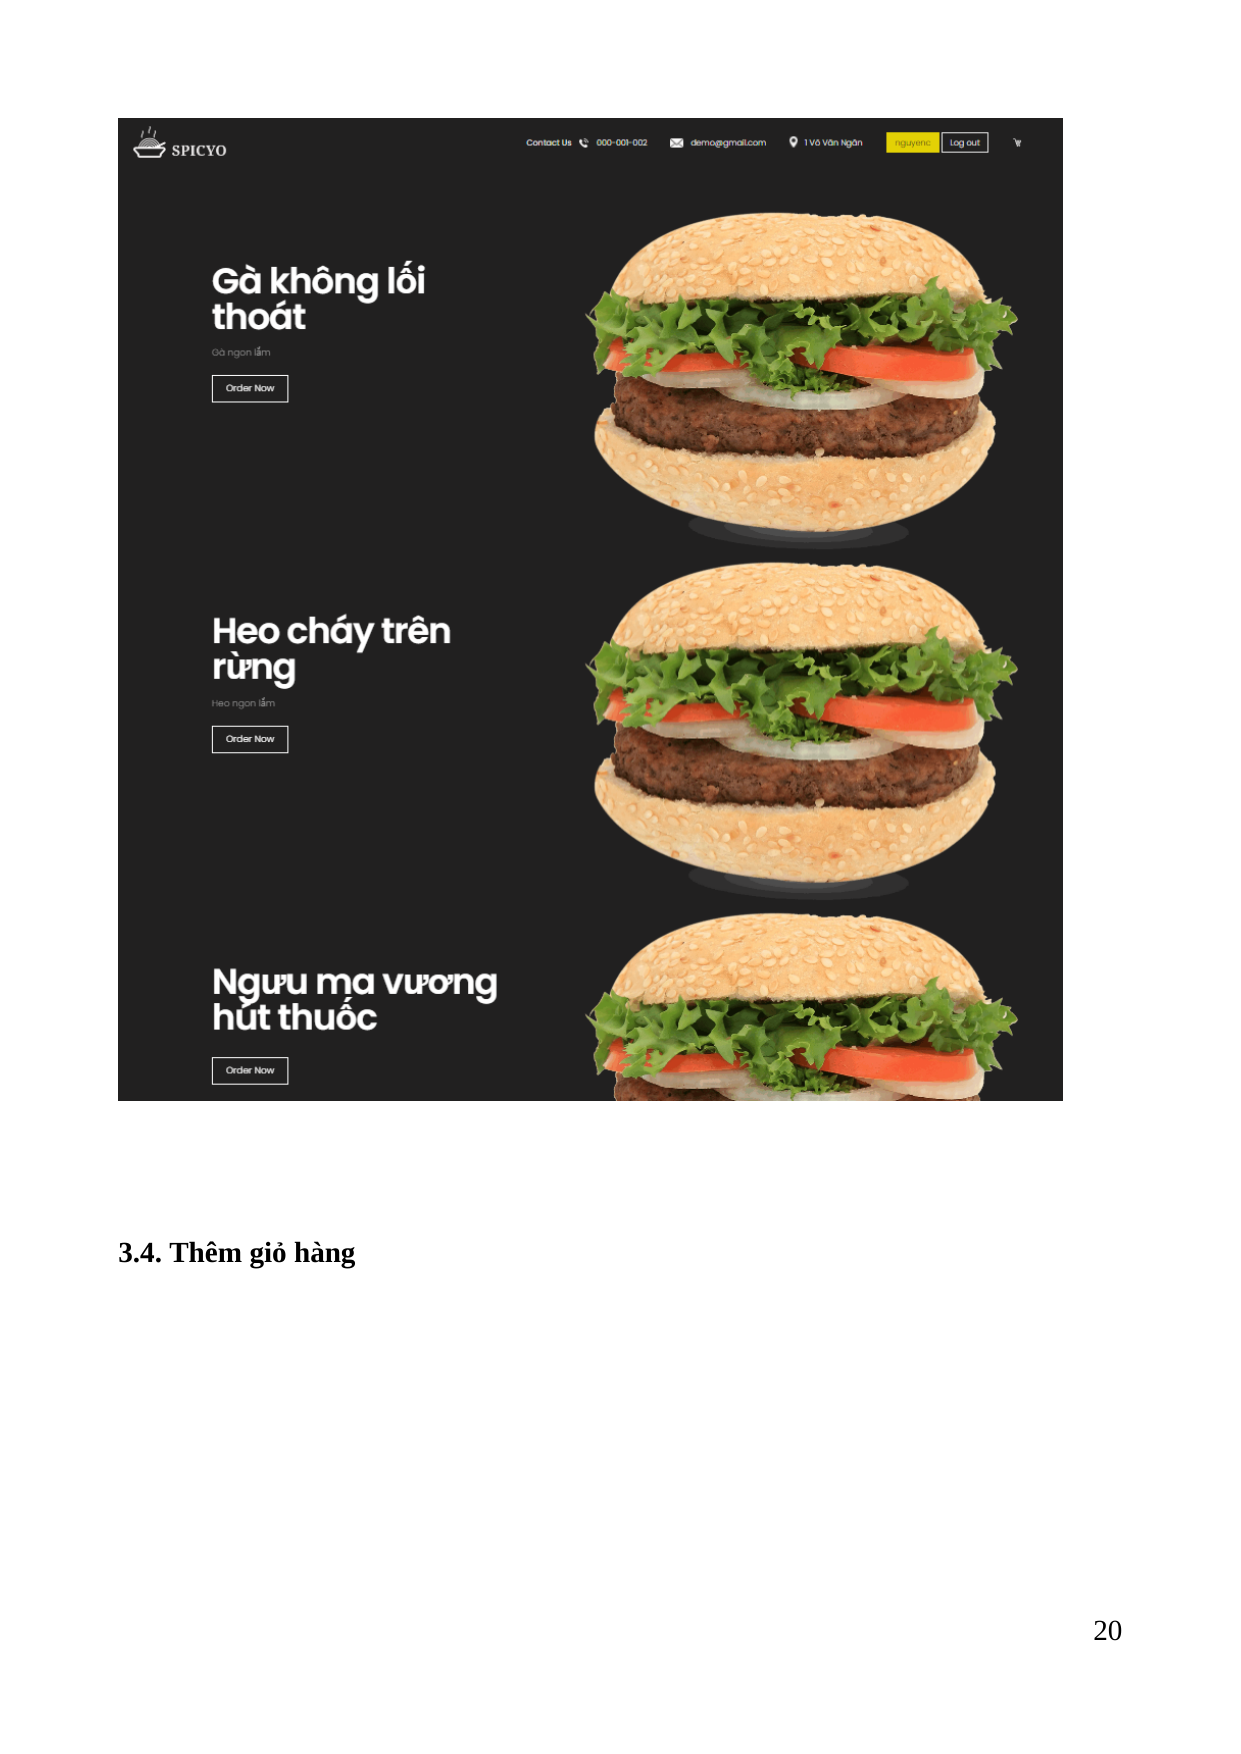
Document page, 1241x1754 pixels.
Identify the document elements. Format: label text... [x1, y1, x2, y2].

picture [118, 118, 1063, 1101]
text Thêm giỏ hàng [118, 1235, 1122, 1269]
